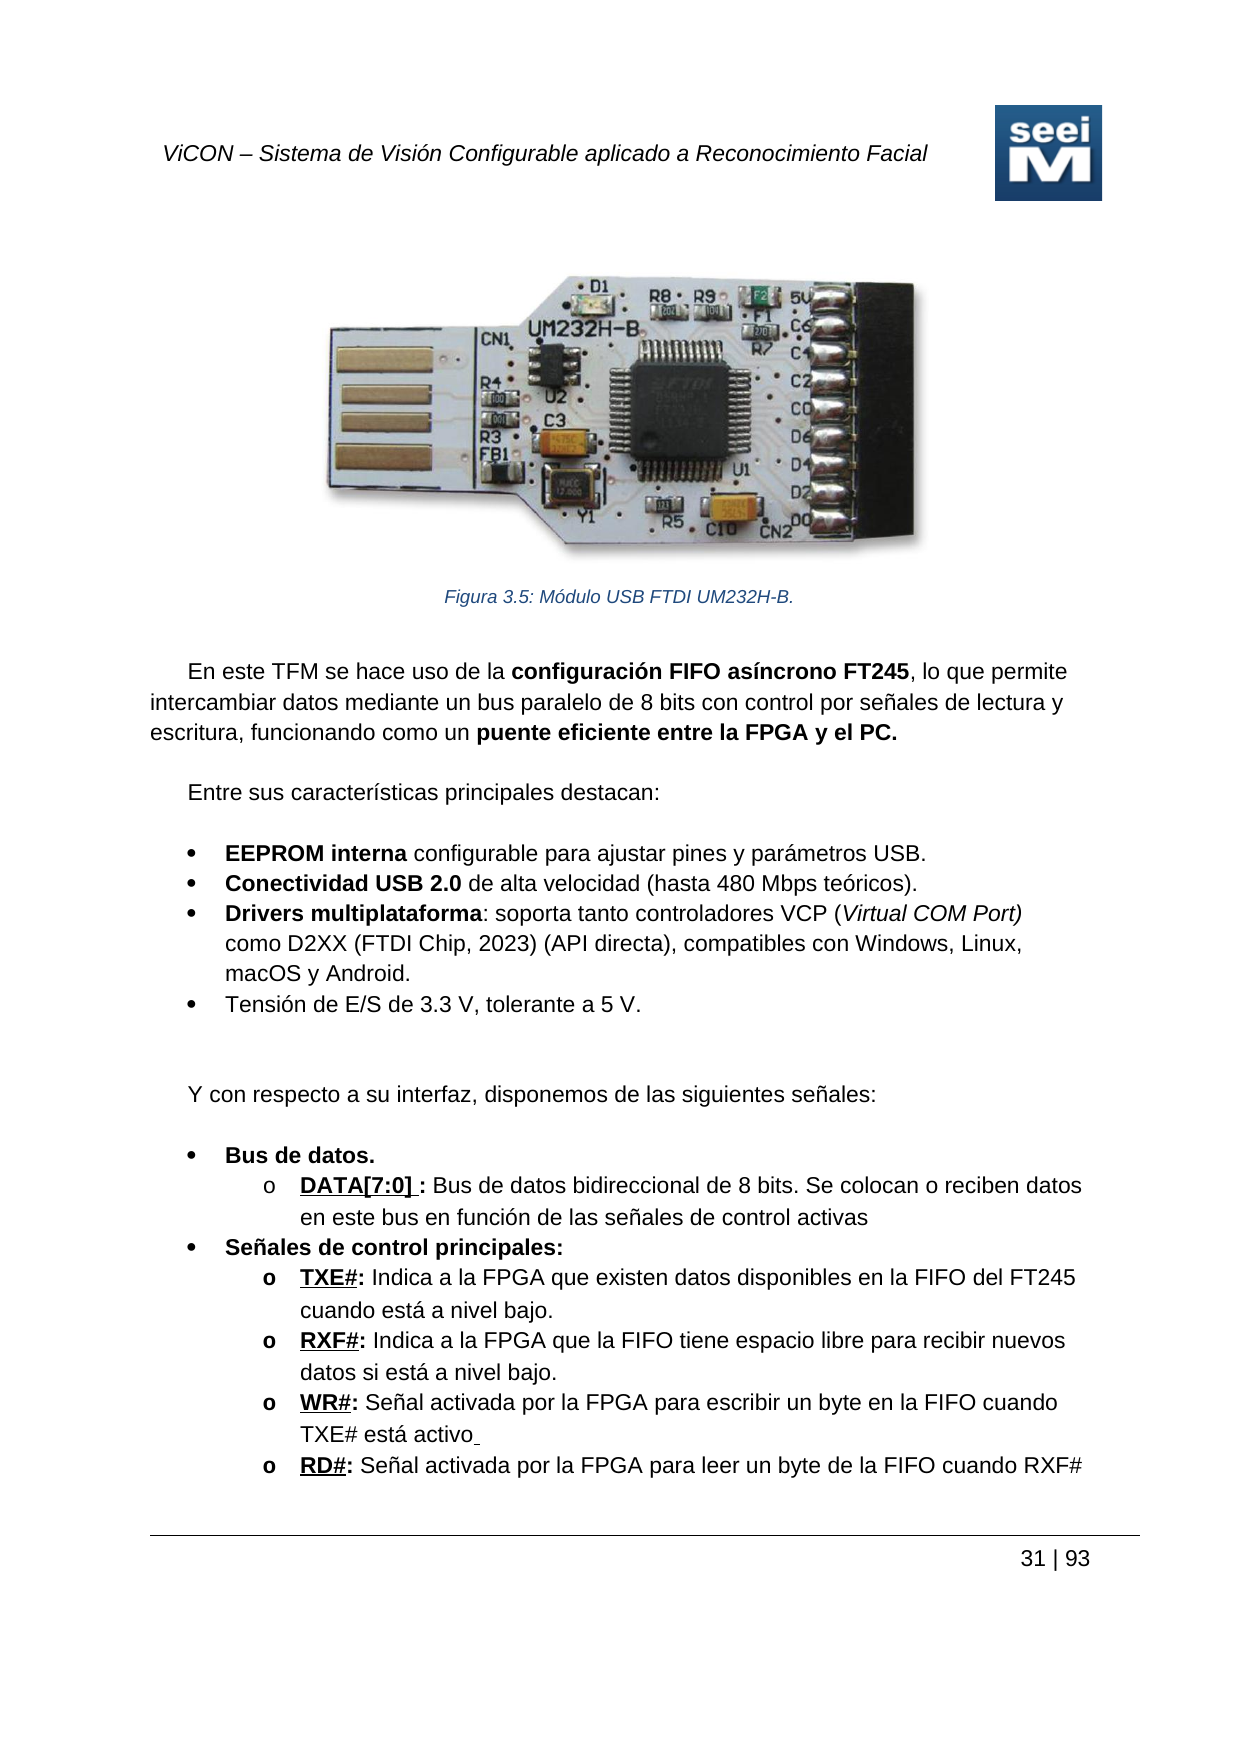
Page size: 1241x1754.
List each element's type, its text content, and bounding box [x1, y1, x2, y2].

list TXE#: Indica a la FPGA que existen datos disponibles en la FIFO del FT245 cuando está a nivel bajo. [262, 1264, 1090, 1323]
list Tensión de E/S de 3.3 V, tolerante a 5 V. [187, 991, 1090, 1017]
text Entre sus características principales destacan: [150, 779, 1090, 805]
picture [288, 238, 952, 582]
list Señales de control principales: [187, 1234, 1090, 1261]
list Drivers multiplataforma: soporta tanto controladores VCP (Virtual COM Port) como D2XX (API directa), compatibles con Windows, Linux, macOS y Android. [187, 900, 1090, 987]
list DATA[7:0] : Bus de datos bidireccional de 8 bits. Se colocan o reciben datos en este bus en función de las señales de control activas [262, 1172, 1090, 1230]
list Conectividad USB 2.0 de alta velocidad (hasta 480 Mbps teóricos). [187, 870, 1090, 896]
picture [995, 105, 1103, 201]
list EEPROM interna configurable para ajustar pines y parámetros USB. [187, 839, 1090, 866]
list Bus de datos. [187, 1142, 1090, 1168]
text Y con respecto a su interfaz, disponemos de las siguientes señales: [150, 1081, 1090, 1107]
list WR#: Señal activada por la FPGA para escribir un byte en la FIFO cuando TXE# está activo [262, 1389, 1090, 1448]
text En este TFM se hace uso de la configuración FIFO asíncrono FT245, lo que permite intercambiar datos mediante un bus paralelo de 8 bits con control por señales de lectura y escritura, funcionando como un puente eficiente entre la FPGA y el PC. [150, 658, 1090, 745]
list RXF#: Indica a la FPGA que la FIFO tiene espacio libre para recibir nuevos datos si está a nivel bajo. [262, 1327, 1090, 1385]
list RD#: Señal activada por la FPGA para leer un byte de la FIFO cuando RXF# está activo. [262, 1452, 1090, 1480]
